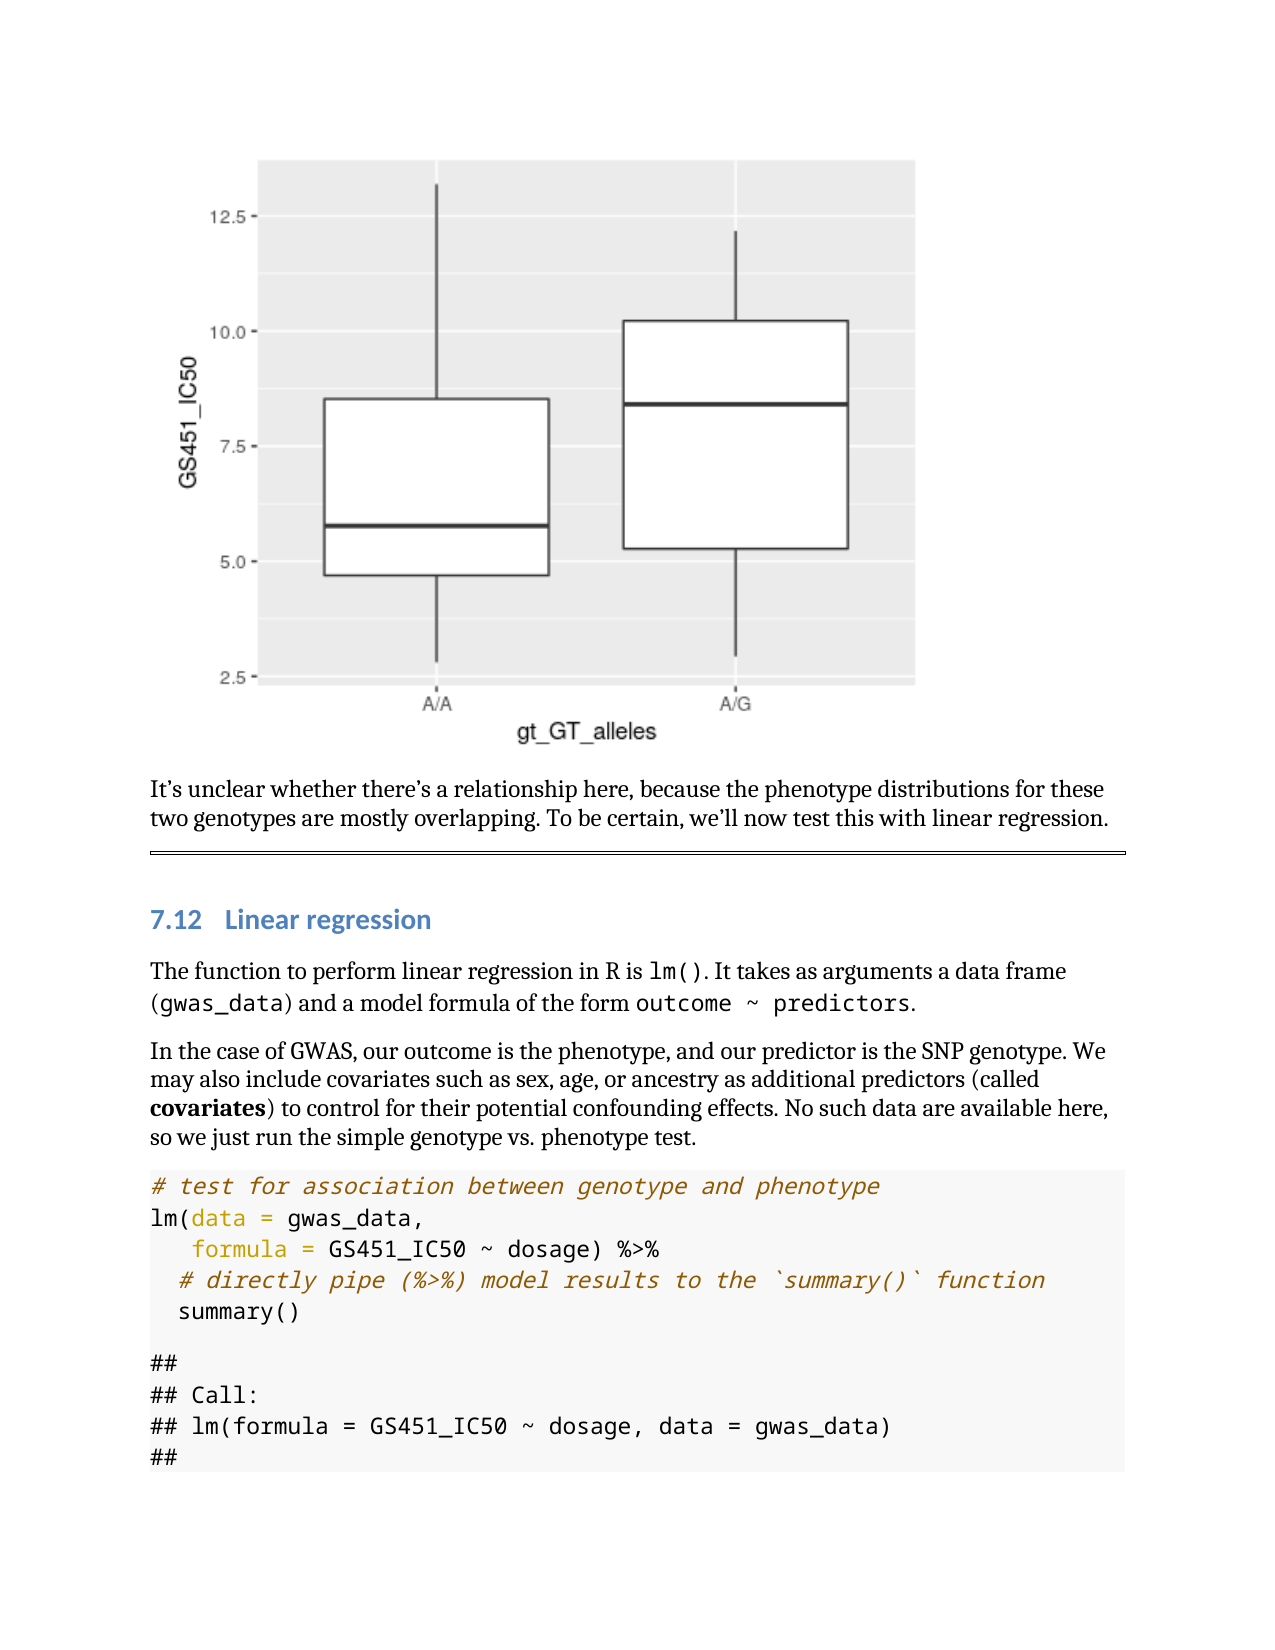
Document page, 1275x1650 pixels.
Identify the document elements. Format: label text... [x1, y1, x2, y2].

text It’s unclear whether there’s a relationship here, because the phenotype distributions for these two genotypes are mostly overlapping. To be certain, we’ll now test this with linear regression. [150, 775, 1125, 833]
picture [168, 150, 927, 757]
subtitle 7.12 Linear regression [150, 901, 1125, 937]
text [150, 1347, 1125, 1472]
text # test for association between genotype and phenotype lm(data = gwas_data, formula = GS451_IC50 ~ dosage) %>% # directly pipe (%>%) model results to the `summary()` function summary() [301, 1170, 1125, 1327]
text In the case of GWAS, our outcome is the phenotype, and our predictor is the SNP genotype. We may also include covariates such as sex, age, or ancestry as additional predictors (called covariates) to control for their potential confounding effects. No such data are available here, so we just run the simple genotype vs. phenotype test. [150, 1037, 1125, 1152]
text The function to perform linear regression in R is lm(). It takes as arguments a data frame (gwas_data) and a model formula of the form outcome ~ predictors. [150, 955, 1125, 1018]
